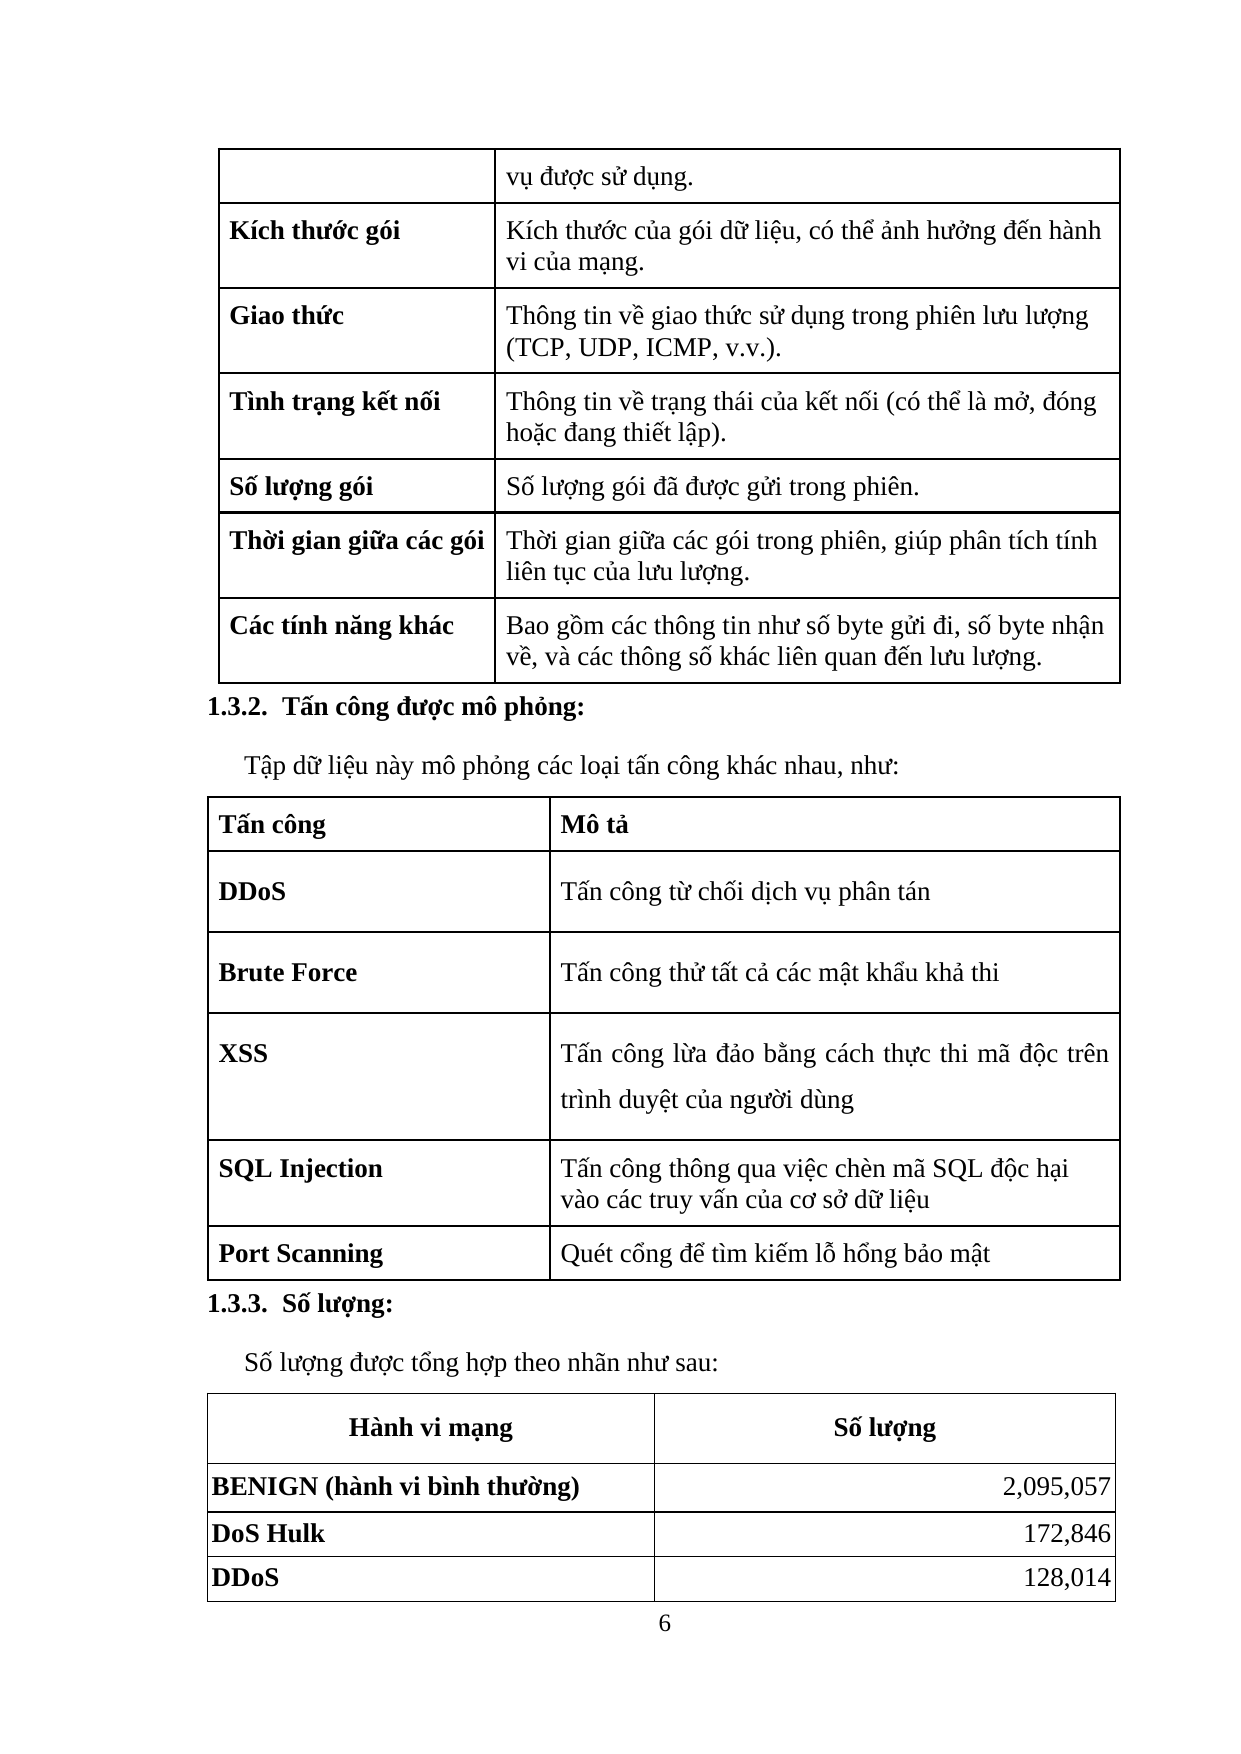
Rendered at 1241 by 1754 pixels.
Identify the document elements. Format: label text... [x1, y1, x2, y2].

table_header Hành vi mạng [208, 1394, 654, 1463]
table_header Số lượng [655, 1394, 1115, 1463]
subtitle Số lượng: [207, 1287, 1122, 1318]
table_cell 2,095,057 [655, 1464, 1115, 1511]
table_cell 128,014 [655, 1557, 1115, 1601]
table_cell DDoS [208, 1557, 654, 1601]
text Số lượng được tổng hợp theo nhãn như sau: [207, 1346, 1122, 1377]
table_cell DoS Hulk [208, 1513, 654, 1556]
table_cell BENIGN (hành vi bình thường) [208, 1464, 654, 1511]
subtitle Tấn công được mô phỏng: [207, 690, 1122, 721]
text Tập dữ liệu này mô phỏng các loại tấn công khác nhau, như: [207, 749, 1122, 781]
table_cell 172,846 [655, 1513, 1115, 1556]
